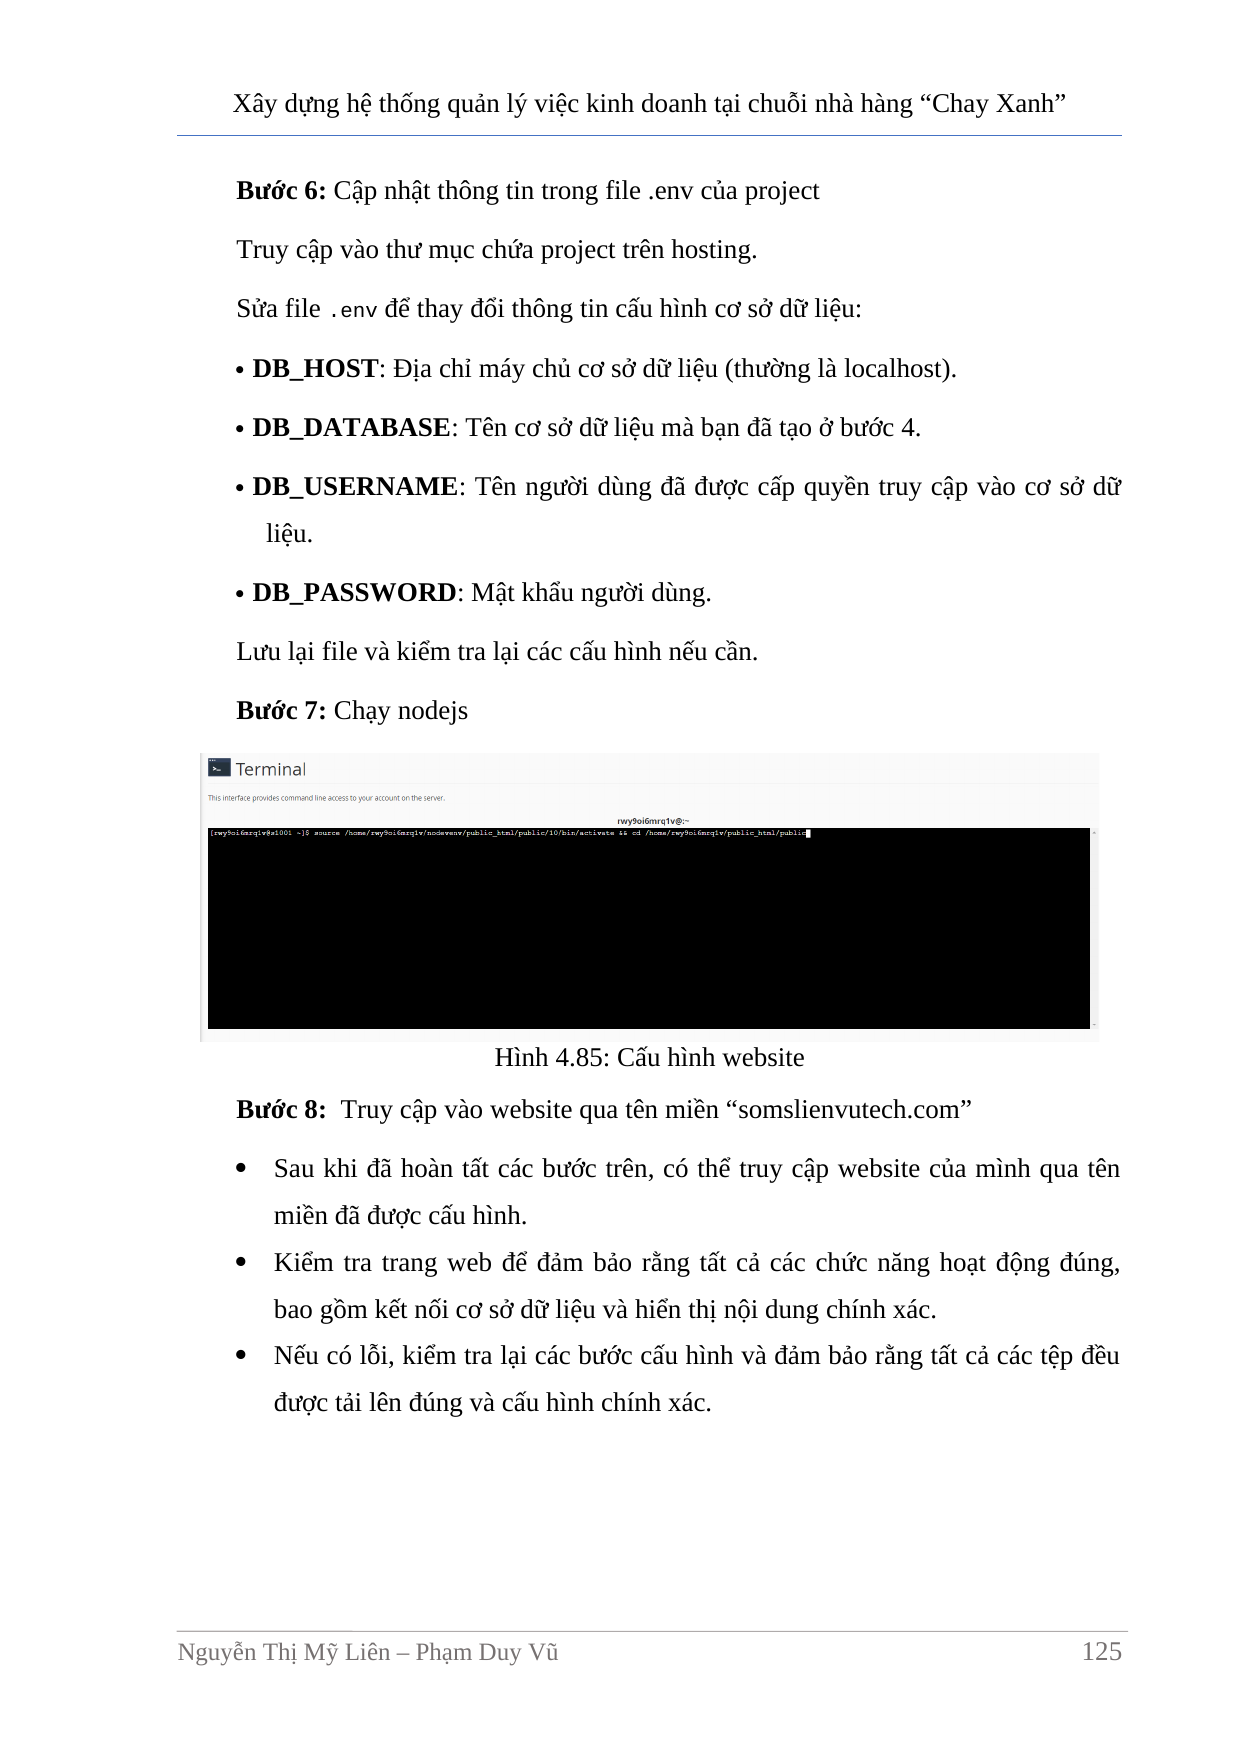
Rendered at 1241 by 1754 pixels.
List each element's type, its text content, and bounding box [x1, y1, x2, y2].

list DB_DATABASE: Tên cơ sở dữ liệu mà bạn đã tạo ở bước 4. [236, 411, 1122, 442]
list Sau khi đã hoàn tất các bước trên, có thể truy cập website của mình qua tên miền đã được cấu hình. [236, 1153, 1122, 1231]
list Kiểm tra trang web để đảm bảo rằng tất cả các chức năng hoạt động đúng, bao gồm kết nối cơ sở dữ liệu và hiển thị nội dung chính xác. [236, 1246, 1122, 1324]
picture [200, 753, 1100, 1042]
text Truy cập vào thư mục chứa project trên hosting. [177, 233, 1122, 264]
text Bước 6: Cập nhật thông tin trong file .env của project [177, 174, 1122, 205]
text Bước 7: Chạy nodejs [177, 694, 1122, 726]
text Bước 8: Truy cập vào website qua tên miền “somslienvutech.com” [177, 1093, 1122, 1124]
list Nếu có lỗi, kiểm tra lại các bước cấu hình và đảm bảo rằng tất cả các tệp đều được tải lên đúng và cấu hình chính xác. [236, 1339, 1122, 1417]
list DB_HOST: Địa chỉ máy chủ cơ sở dữ liệu (thường là localhost). [236, 352, 1122, 383]
list DB_USERNAME: Tên người dùng đã được cấp quyền truy cập vào cơ sở dữ liệu. [236, 470, 1122, 548]
text Lưu lại file và kiểm tra lại các cấu hình nếu cần. [177, 635, 1122, 666]
list DB_PASSWORD: Mật khẩu người dùng. [236, 576, 1122, 607]
text Sửa file .env để thay đổi thông tin cấu hình cơ sở dữ liệu: [177, 292, 1122, 324]
